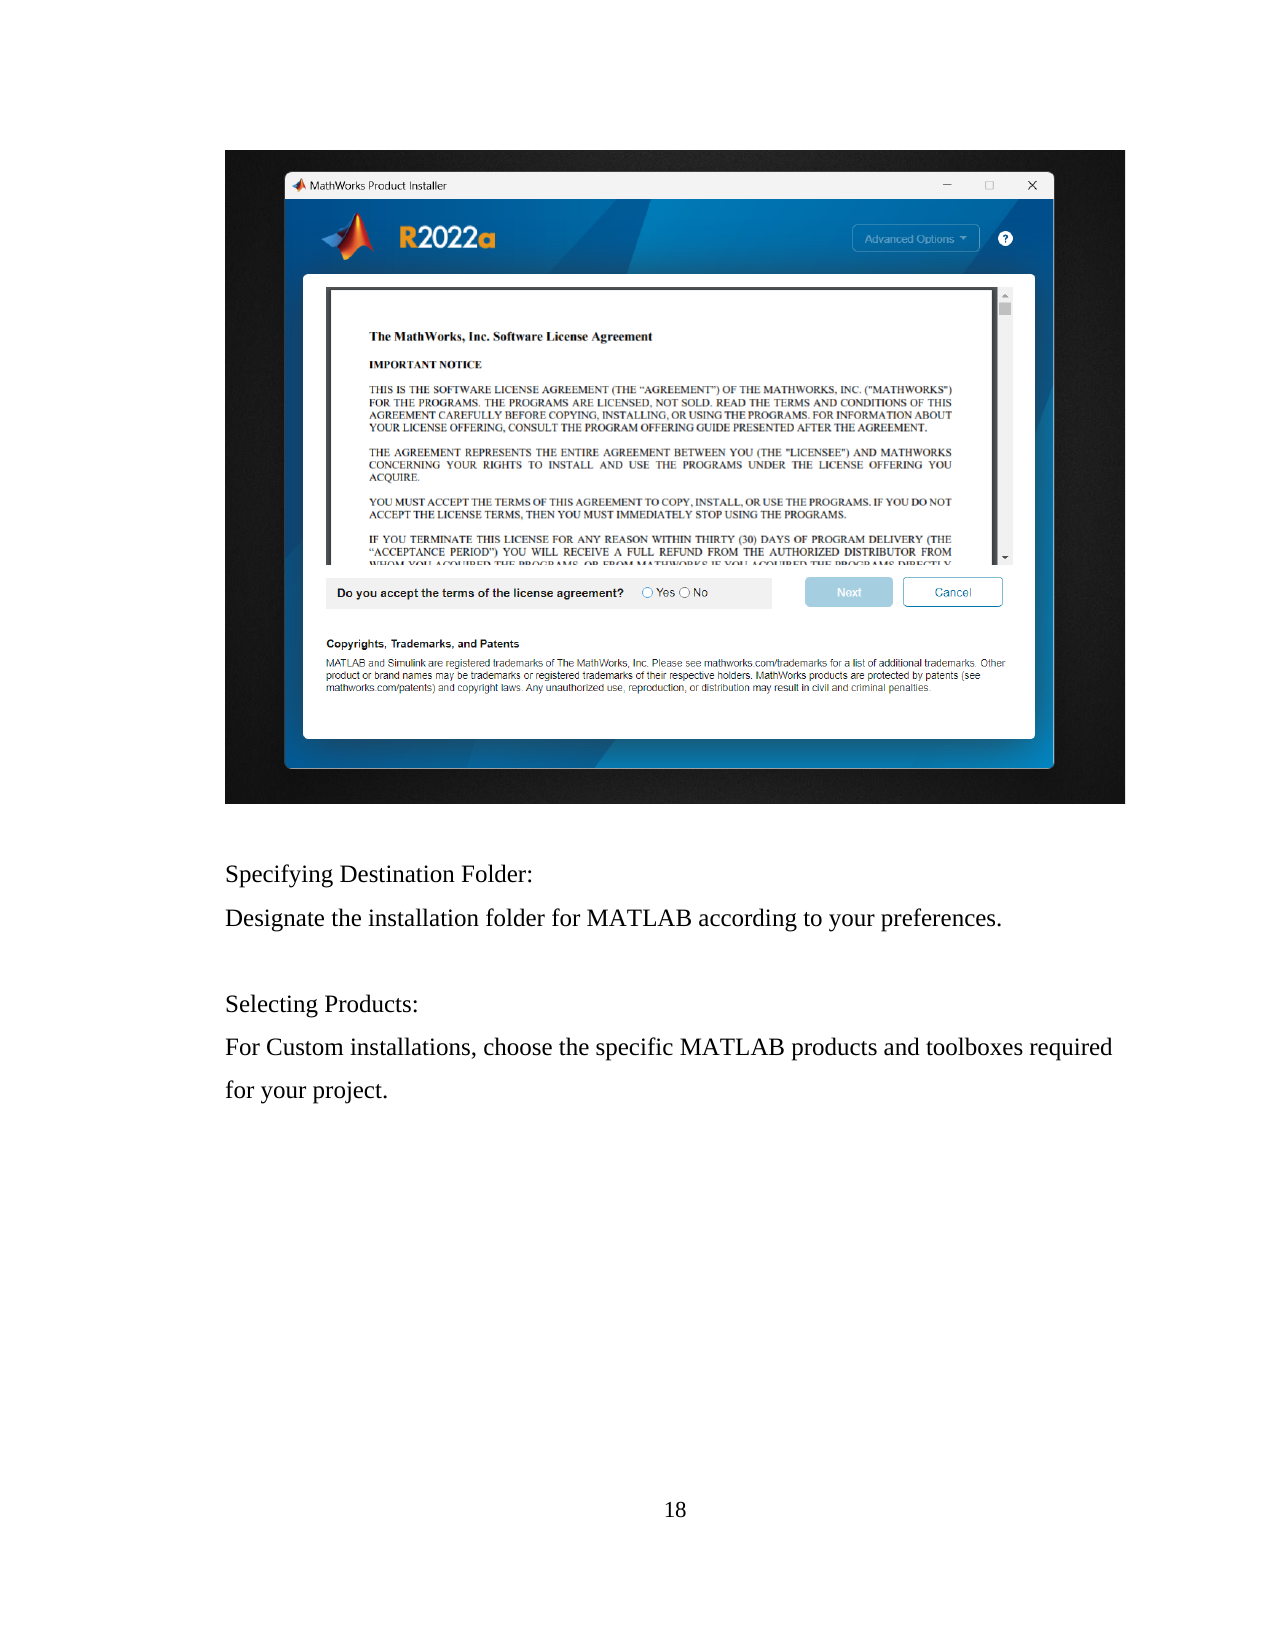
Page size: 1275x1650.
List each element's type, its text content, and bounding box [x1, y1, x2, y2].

picture [225, 150, 1125, 804]
text Specifying Destination Folder: [225, 859, 1125, 888]
text Selecting Products: [225, 989, 1125, 1018]
text Designate the installation folder for MATLAB according to your preferences. [225, 903, 1125, 931]
text For Custom installations, choose the specific MATLAB products and toolboxes required for your project. [225, 1032, 1125, 1104]
